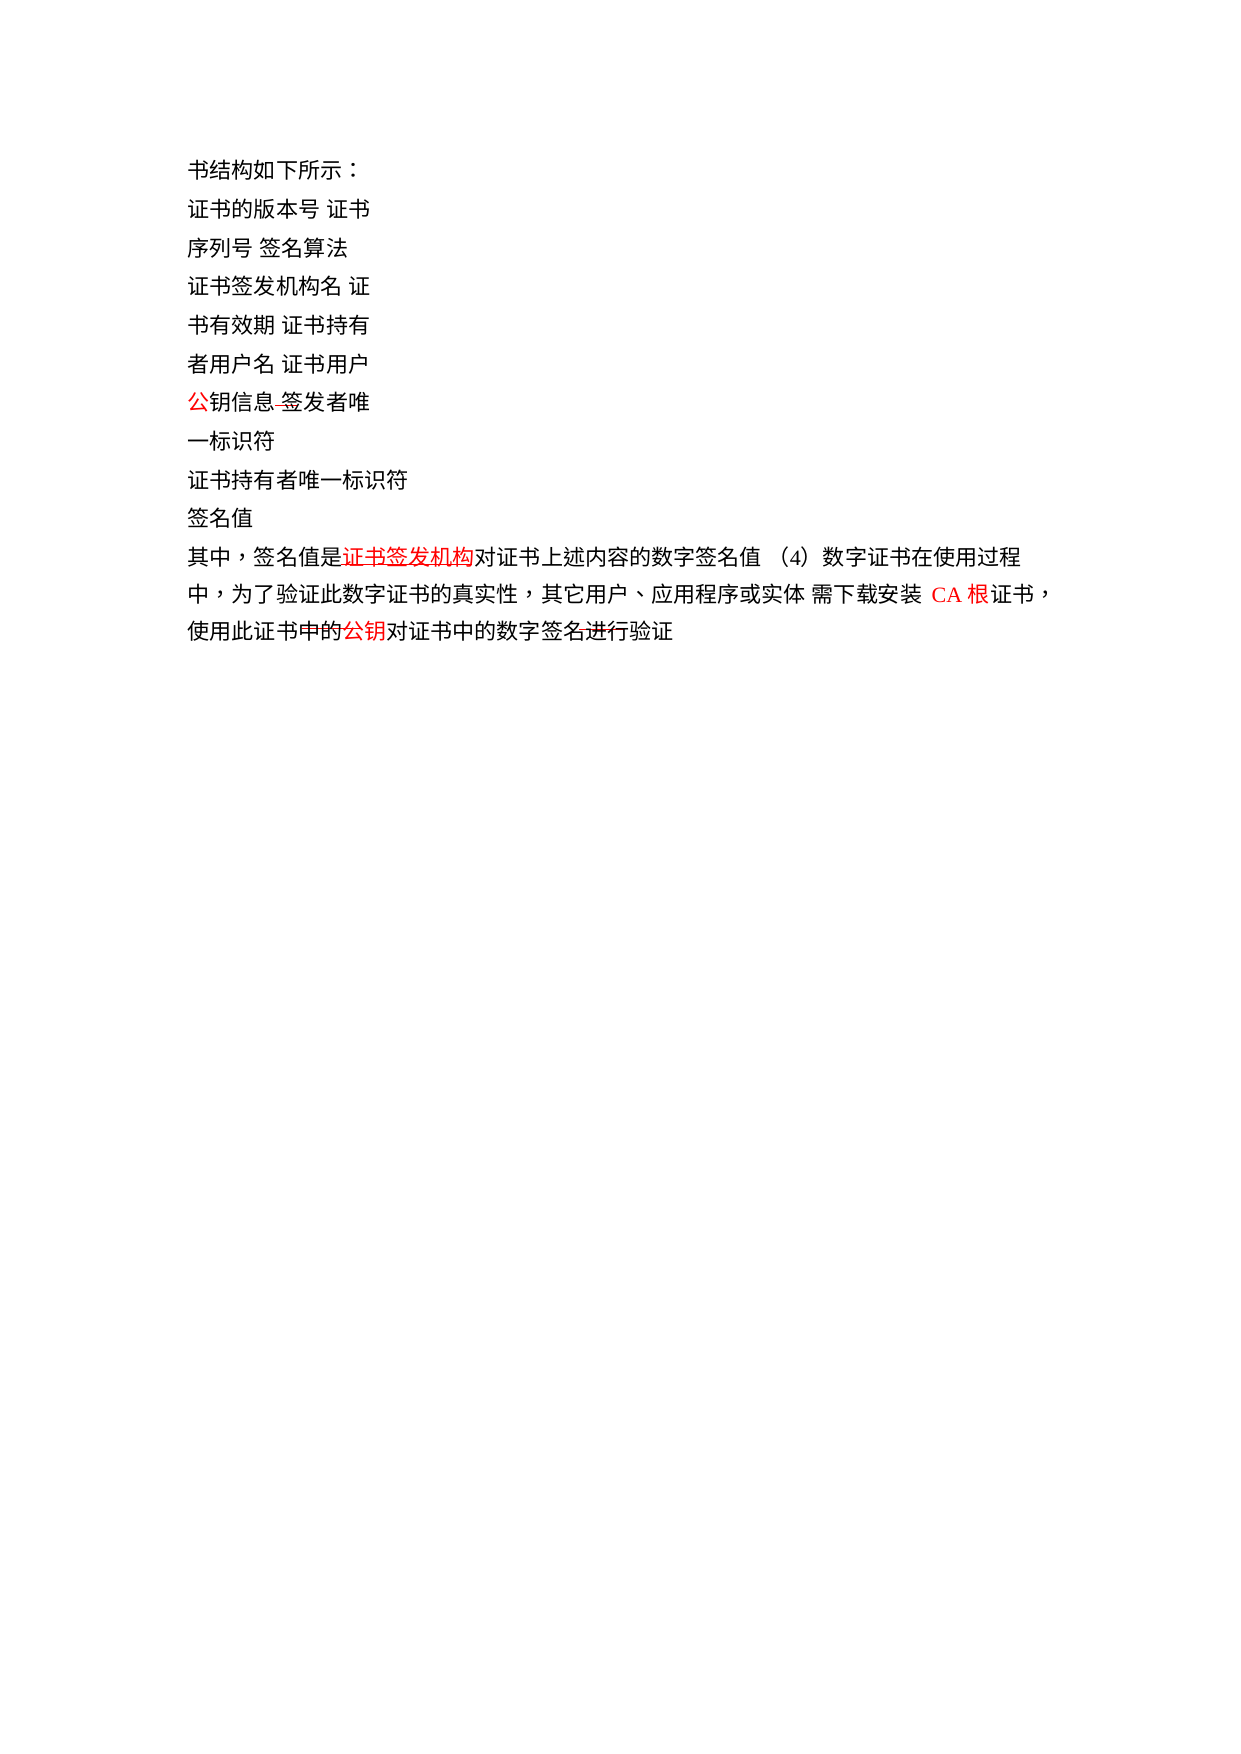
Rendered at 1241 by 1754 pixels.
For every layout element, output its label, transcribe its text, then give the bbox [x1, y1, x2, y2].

text 书结构如下所示： 证书的版本号 证书序列号 签名算法 证书签发机构名 证书有效期 证书持有者用户名 证书用户公钥信息 签发者唯一标识符 [187, 155, 374, 456]
text 其中，签名值是证书签发机构对证书上述内容的数字签名值 （4）数字证书在使用过程中，为了验证此数字证书的真实性，其它用户、应用程序或实体 需下载安装CA 根证书，使用此证书中的公钥对证书中的数字签名进行验证 [187, 542, 1063, 645]
text 证书持有者唯一标识符 签名值 [187, 464, 417, 533]
